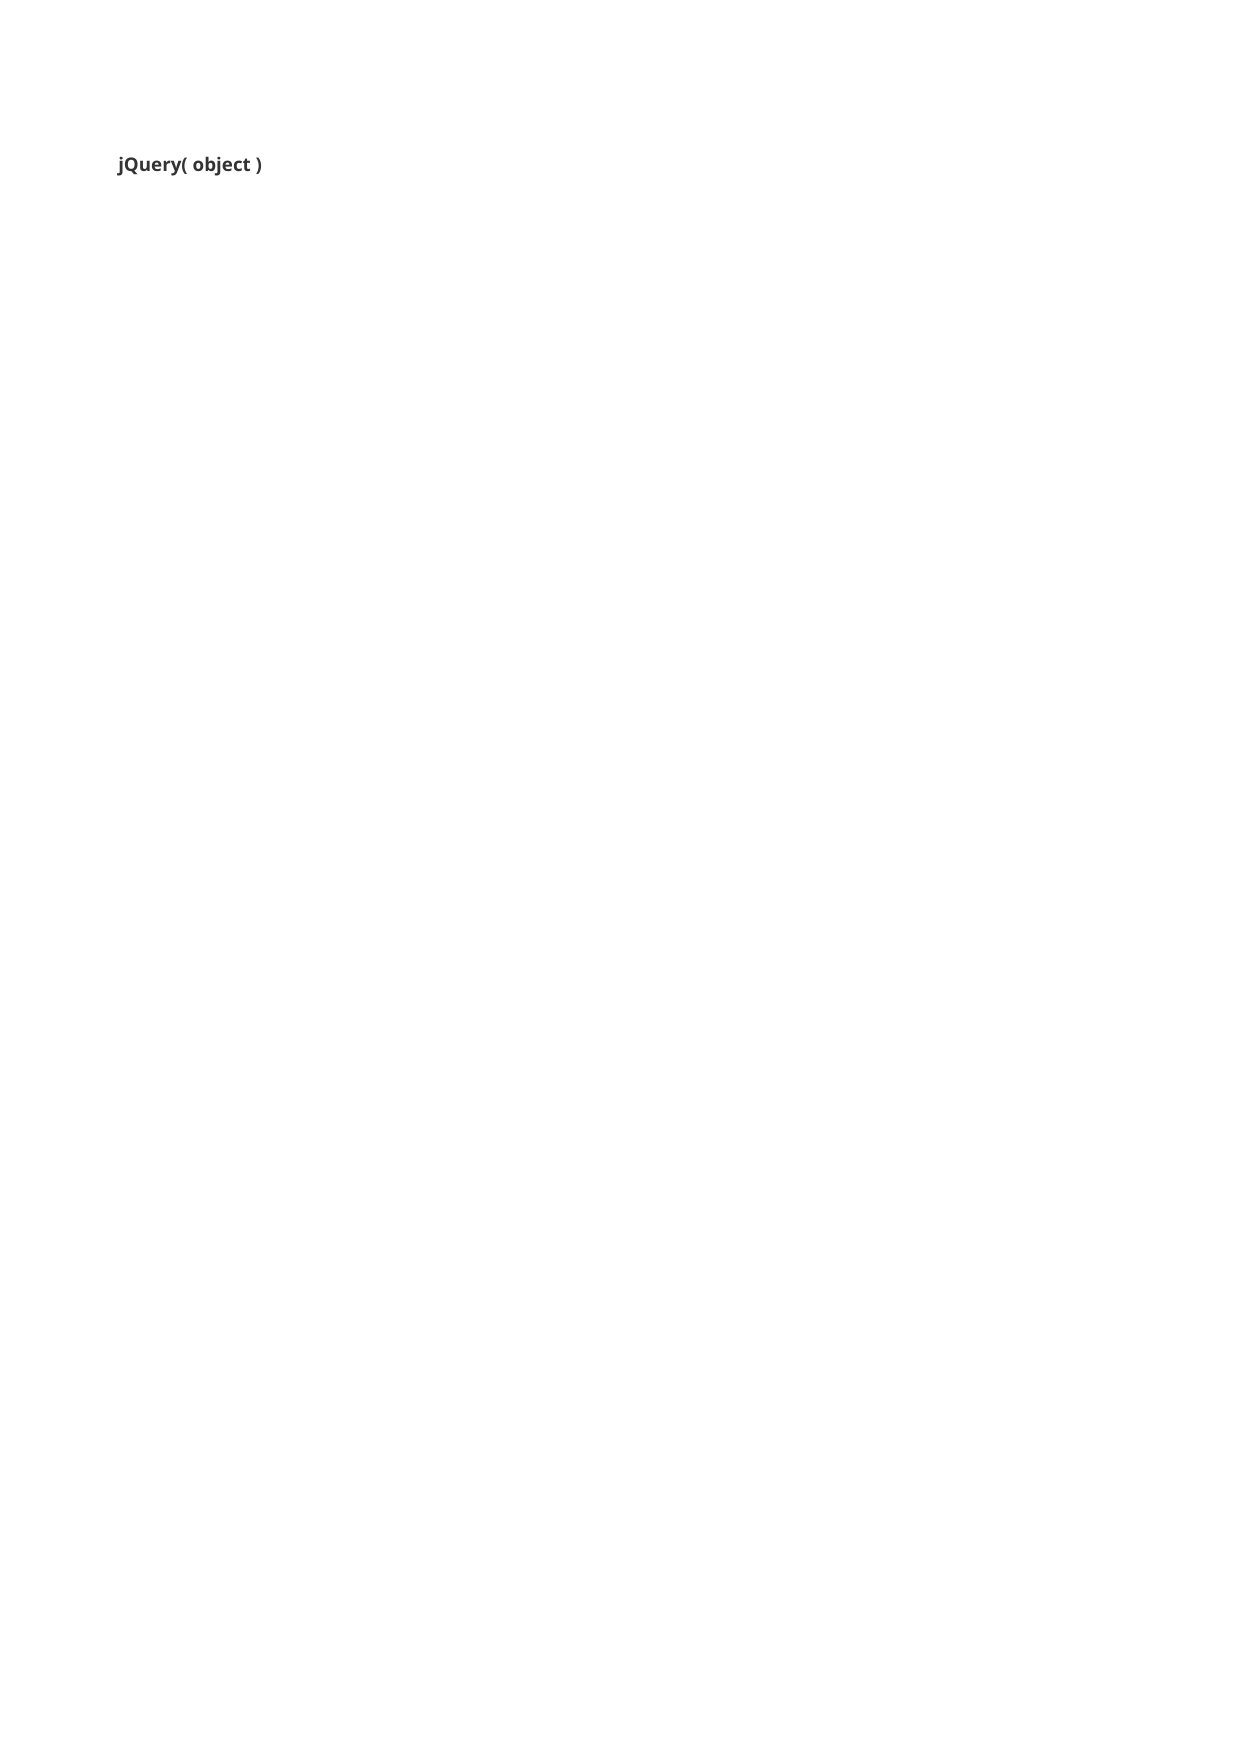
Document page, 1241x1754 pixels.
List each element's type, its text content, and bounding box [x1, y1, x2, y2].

text jQuery( object ) [110, 151, 1158, 179]
